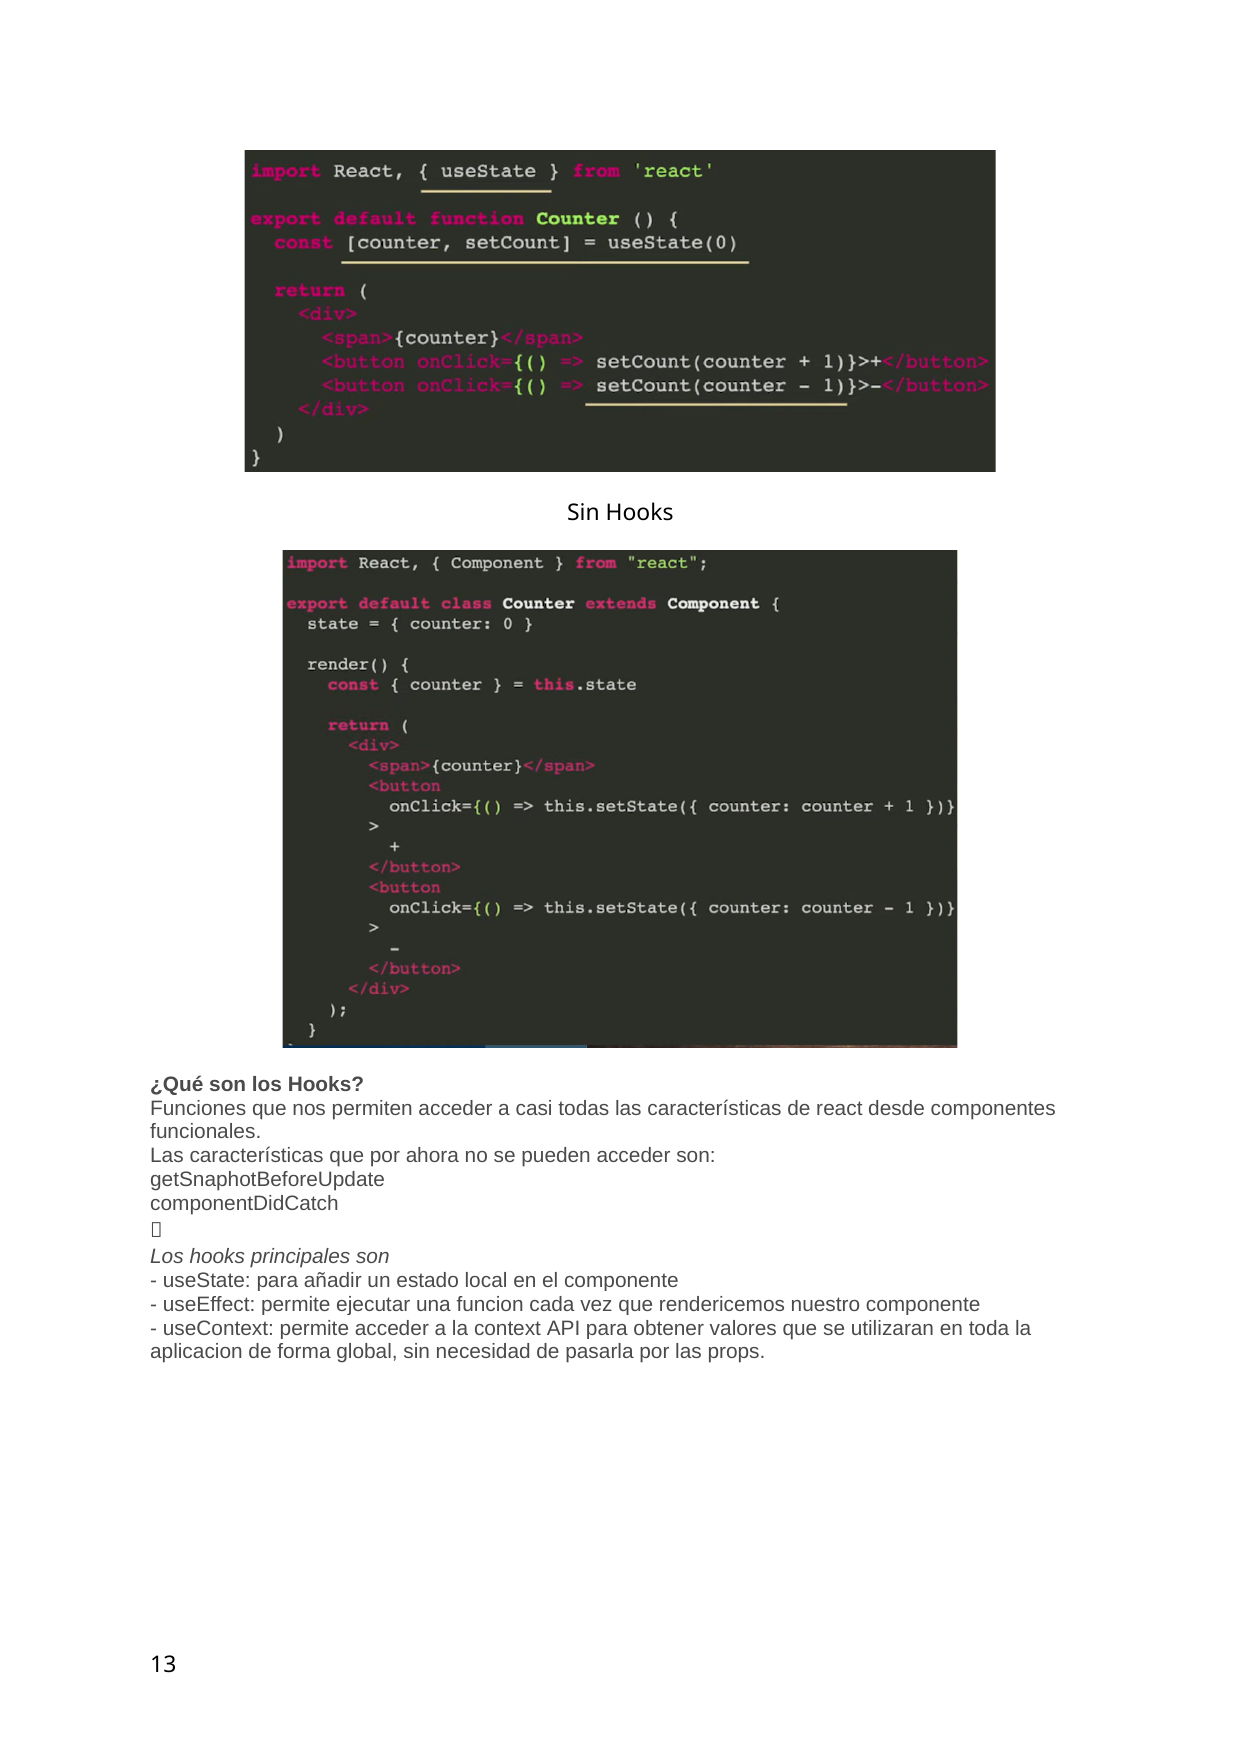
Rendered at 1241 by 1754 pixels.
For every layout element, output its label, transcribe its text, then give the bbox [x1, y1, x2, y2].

text ¿Qué son los Hooks? Funciones que nos permiten acceder a casi todas las características de react desde componentes funcionales. Las características que por ahora no se pueden acceder son: getSnaphotBeforeUpdate componentDidCatch 🔧 Los hooks principales son - useState: para añadir un estado local en el componente - useEffect: permite ejecutar una funcion cada vez que rendericemos nuestro componente - useContext: permite acceder a la context API para obtener valores que se utilizaran en toda la aplicacion de forma global, sin necesidad de pasarla por las props. [150, 1071, 1090, 1363]
picture [244, 150, 996, 472]
picture [282, 550, 958, 1048]
text Sin Hooks [150, 496, 1090, 527]
